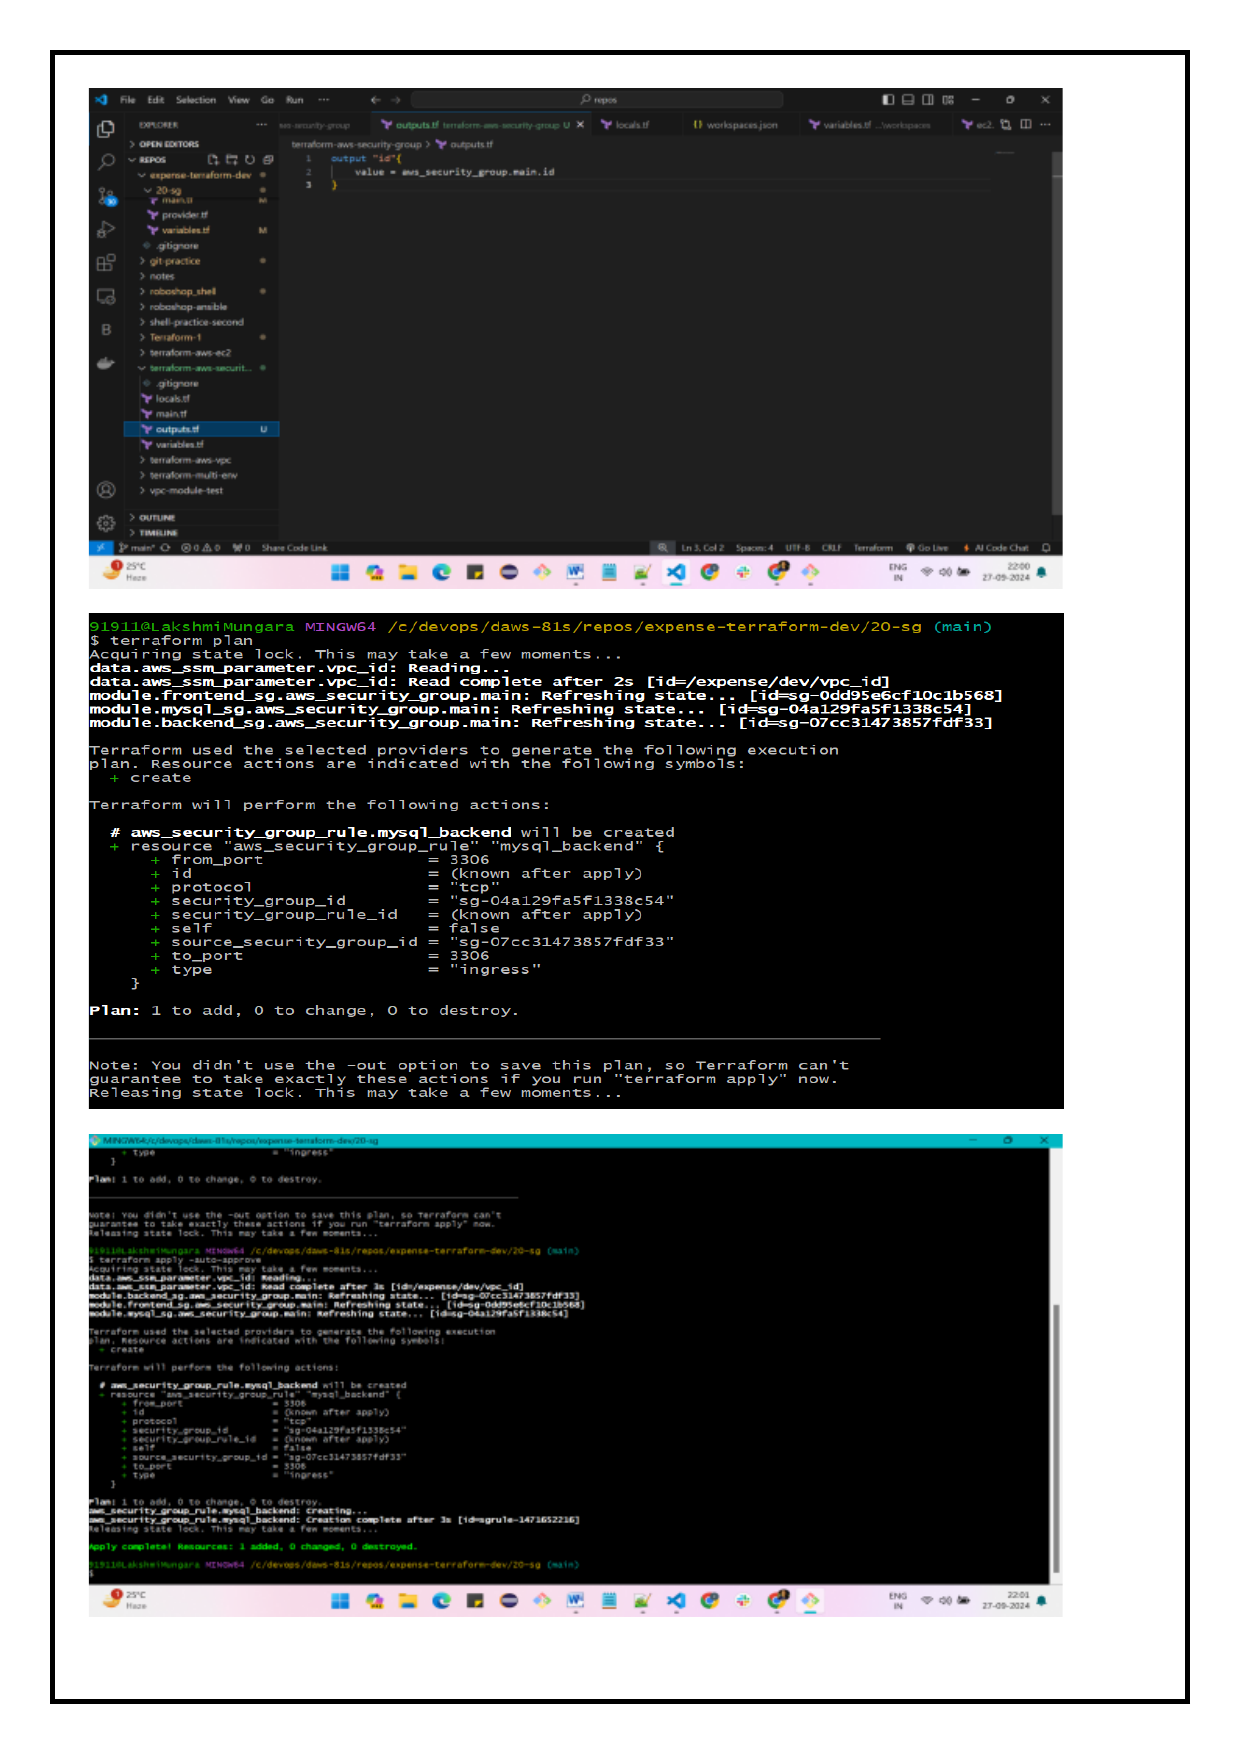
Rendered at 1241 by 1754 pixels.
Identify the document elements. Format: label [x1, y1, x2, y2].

picture [88, 88, 1063, 589]
picture [88, 613, 1064, 1109]
picture [88, 1134, 1063, 1617]
